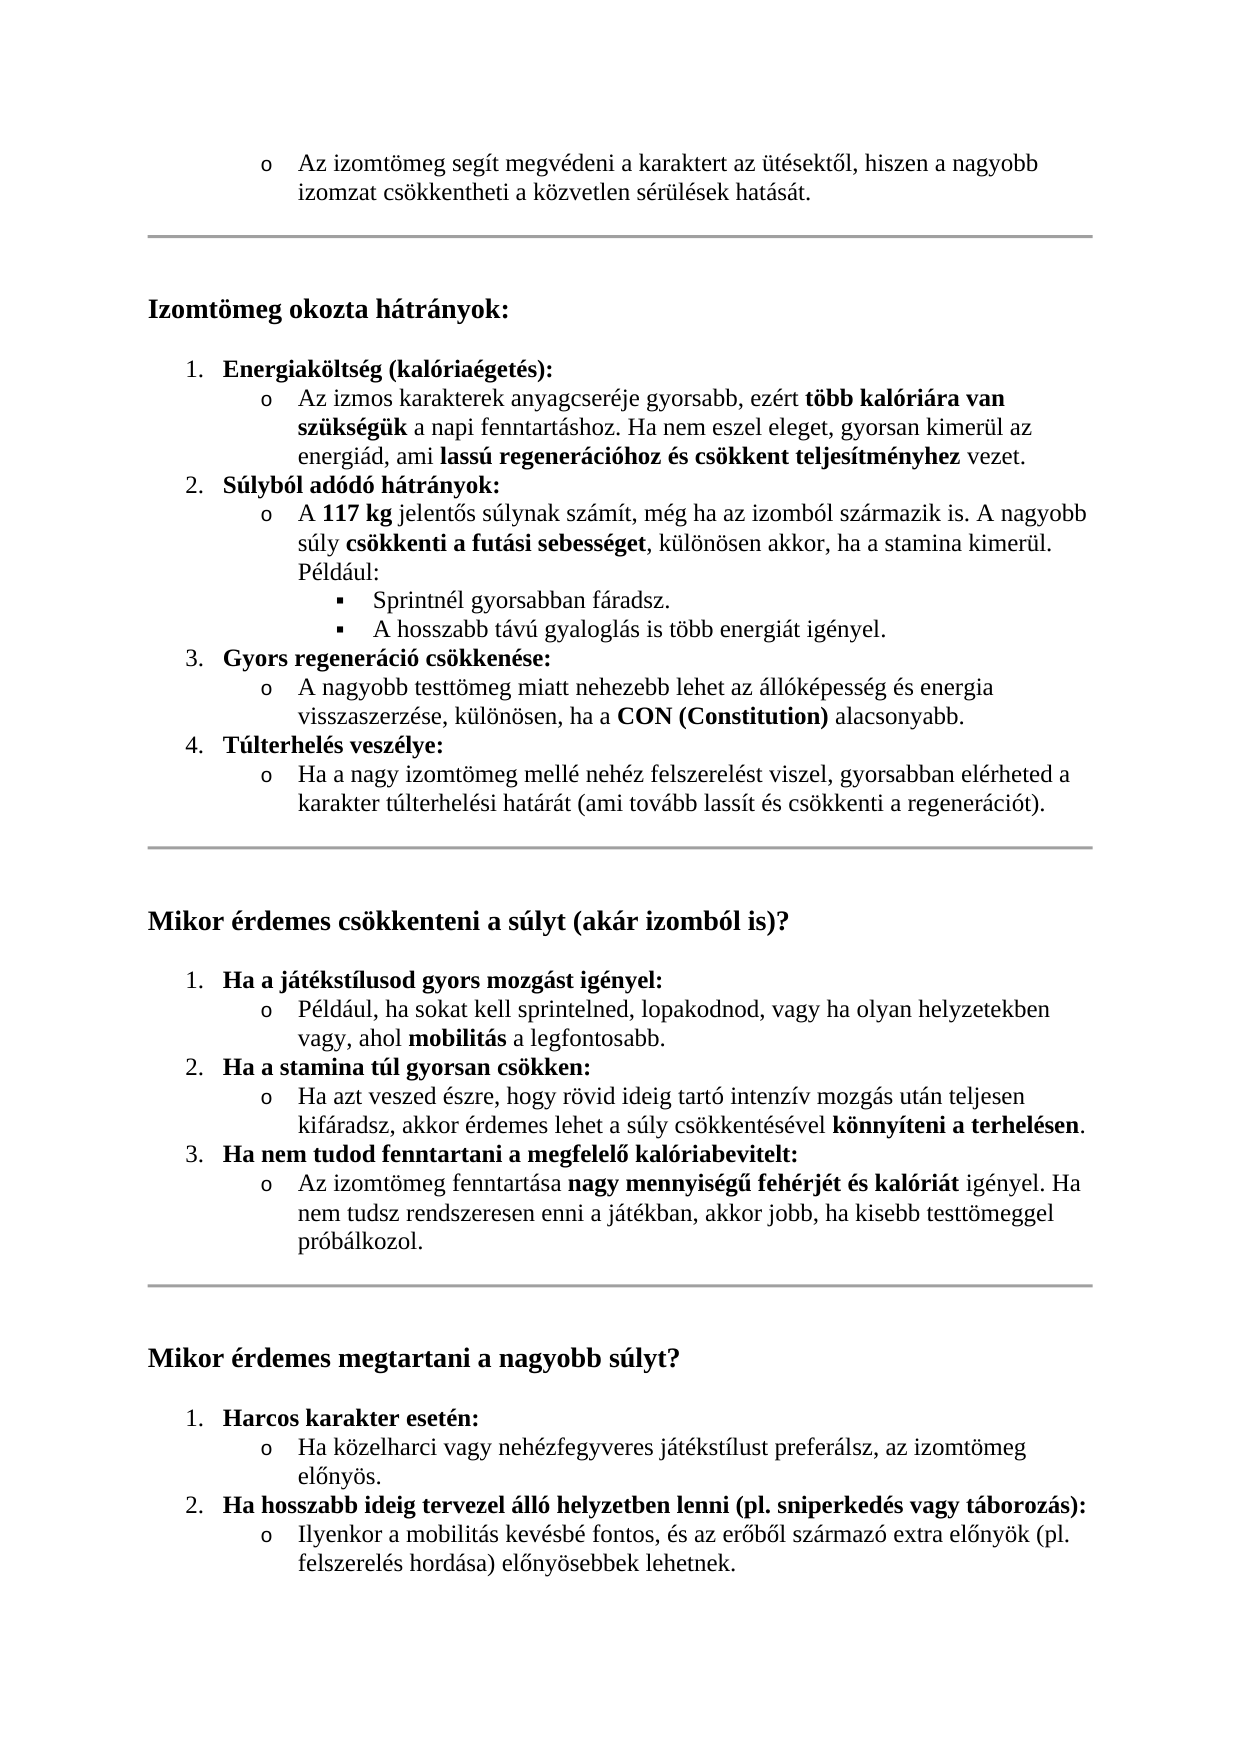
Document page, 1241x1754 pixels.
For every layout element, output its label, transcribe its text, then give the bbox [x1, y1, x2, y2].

list Például, ha sokat kell sprintelned, lopakodnod, vagy ha olyan helyzetekben vagy, ahol mobilitás a legfontosabb. [260, 994, 1093, 1052]
list Súlyból adódó hátrányok: [185, 470, 1093, 498]
list Ha közelharci vagy nehézfegyveres játékstílust preferálsz, az izomtömeg előnyös. [260, 1432, 1093, 1490]
list Ilyenkor a mobilitás kevésbé fontos, és az erőből származó extra előnyök (pl. felszerelés hordása) előnyösebbek lehetnek. [260, 1519, 1093, 1577]
list Ha a nagy izomtömeg mellé nehéz felszerelést viszel, gyorsabban elérheted a karakter túlterhelési határát (ami tovább lassít és csökkenti a regenerációt). [260, 759, 1093, 817]
list A 117 kg jelentős súlynak számít, még ha az izomból származik is. A nagyobb súly csökkenti a futási sebességet, különösen akkor, ha a stamina kimerül. Például: [260, 498, 1093, 586]
list Ha a játékstílusod gyors mozgást igényel: [185, 965, 1093, 994]
list Az izmos karakterek anyagcseréje gyorsabb, ezért több kalóriára van szükségük a napi fenntartáshoz. Ha nem eszel eleget, gyorsan kimerül az energiád, ami lassú regenerációhoz és csökkent teljesítményhez vezet. [260, 383, 1093, 470]
list Ha azt veszed észre, hogy rövid ideig tartó intenzív mozgás után teljesen kifáradsz, akkor érdemes lehet a súly csökkentésével könnyíteni a terhelésen. [260, 1081, 1093, 1139]
list Sprintnél gyorsabban fáradsz. [335, 586, 1093, 614]
list Túlterhelés veszélye: [185, 730, 1093, 759]
list Az izomtömeg segít megvédeni a karaktert az ütésektől, hiszen a nagyobb izomzat csökkentheti a közvetlen sérülések hatását. [260, 148, 1093, 206]
list Ha hosszabb ideig tervezel álló helyzetben lenni (pl. sniperkedés vagy táborozás): [185, 1490, 1093, 1519]
list A nagyobb testtömeg miatt nehezebb lehet az állóképesség és energia visszaszerzése, különösen, ha a CON (Constitution) alacsonyabb. [260, 672, 1093, 730]
text Izomtömeg okozta hátrányok: [148, 292, 1093, 325]
list Ha nem tudod fenntartani a megfelelő kalóriabevitelt: [185, 1139, 1093, 1168]
list Energiaköltség (kalóriaégetés): [185, 354, 1093, 383]
list Gyors regeneráció csökkenése: [185, 643, 1093, 672]
list Az izomtömeg fenntartása nagy mennyiségű fehérjét és kalóriát igényel. Ha nem tudsz rendszeresen enni a játékban, akkor jobb, ha kisebb testtömeggel próbálkozol. [260, 1168, 1093, 1255]
text Mikor érdemes megtartani a nagyobb súlyt? [148, 1341, 1093, 1374]
list Ha a stamina túl gyorsan csökken: [185, 1052, 1093, 1081]
list Harcos karakter esetén: [185, 1403, 1093, 1432]
list A hosszabb távú gyaloglás is több energiát igényel. [335, 614, 1093, 643]
text Mikor érdemes csökkenteni a súlyt (akár izomból is)? [148, 903, 1093, 936]
